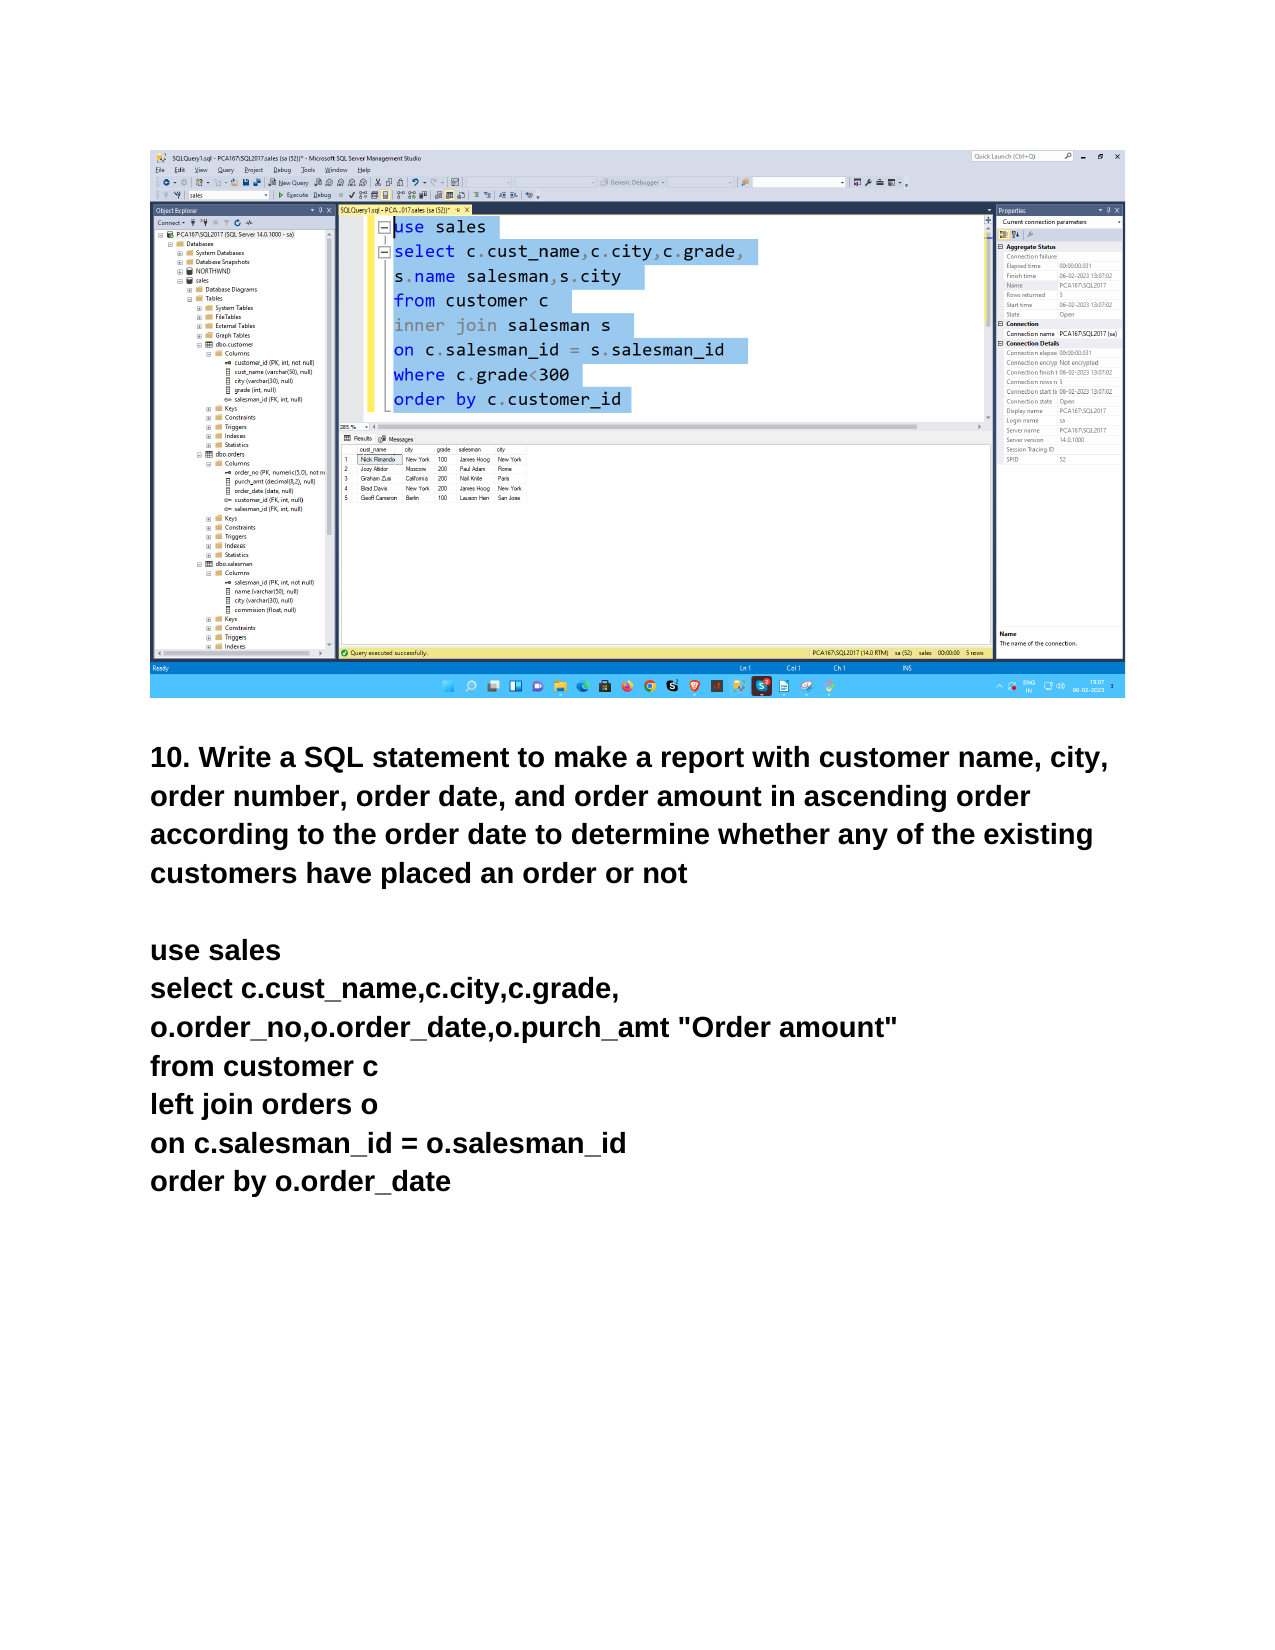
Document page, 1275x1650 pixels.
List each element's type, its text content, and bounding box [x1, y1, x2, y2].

text o.order_no,o.order_date,o.purch_amt "Order amount" [150, 1010, 1125, 1044]
text from customer c [150, 1049, 1125, 1082]
text left join orders o [150, 1087, 1125, 1121]
text 10. Write a SQL statement to make a report with customer name, city, order number, order date, and order amount in ascending order according to the order date to determine whether any of the existing customers have placed an order or not [150, 740, 1125, 889]
picture [150, 150, 1125, 698]
text select c.cust_name,c.city,c.grade, [150, 972, 1125, 1005]
text on c.salesman_id = o.salesman_id [150, 1126, 1125, 1159]
text use sales [150, 933, 1125, 967]
text order by o.order_date [150, 1164, 1125, 1198]
